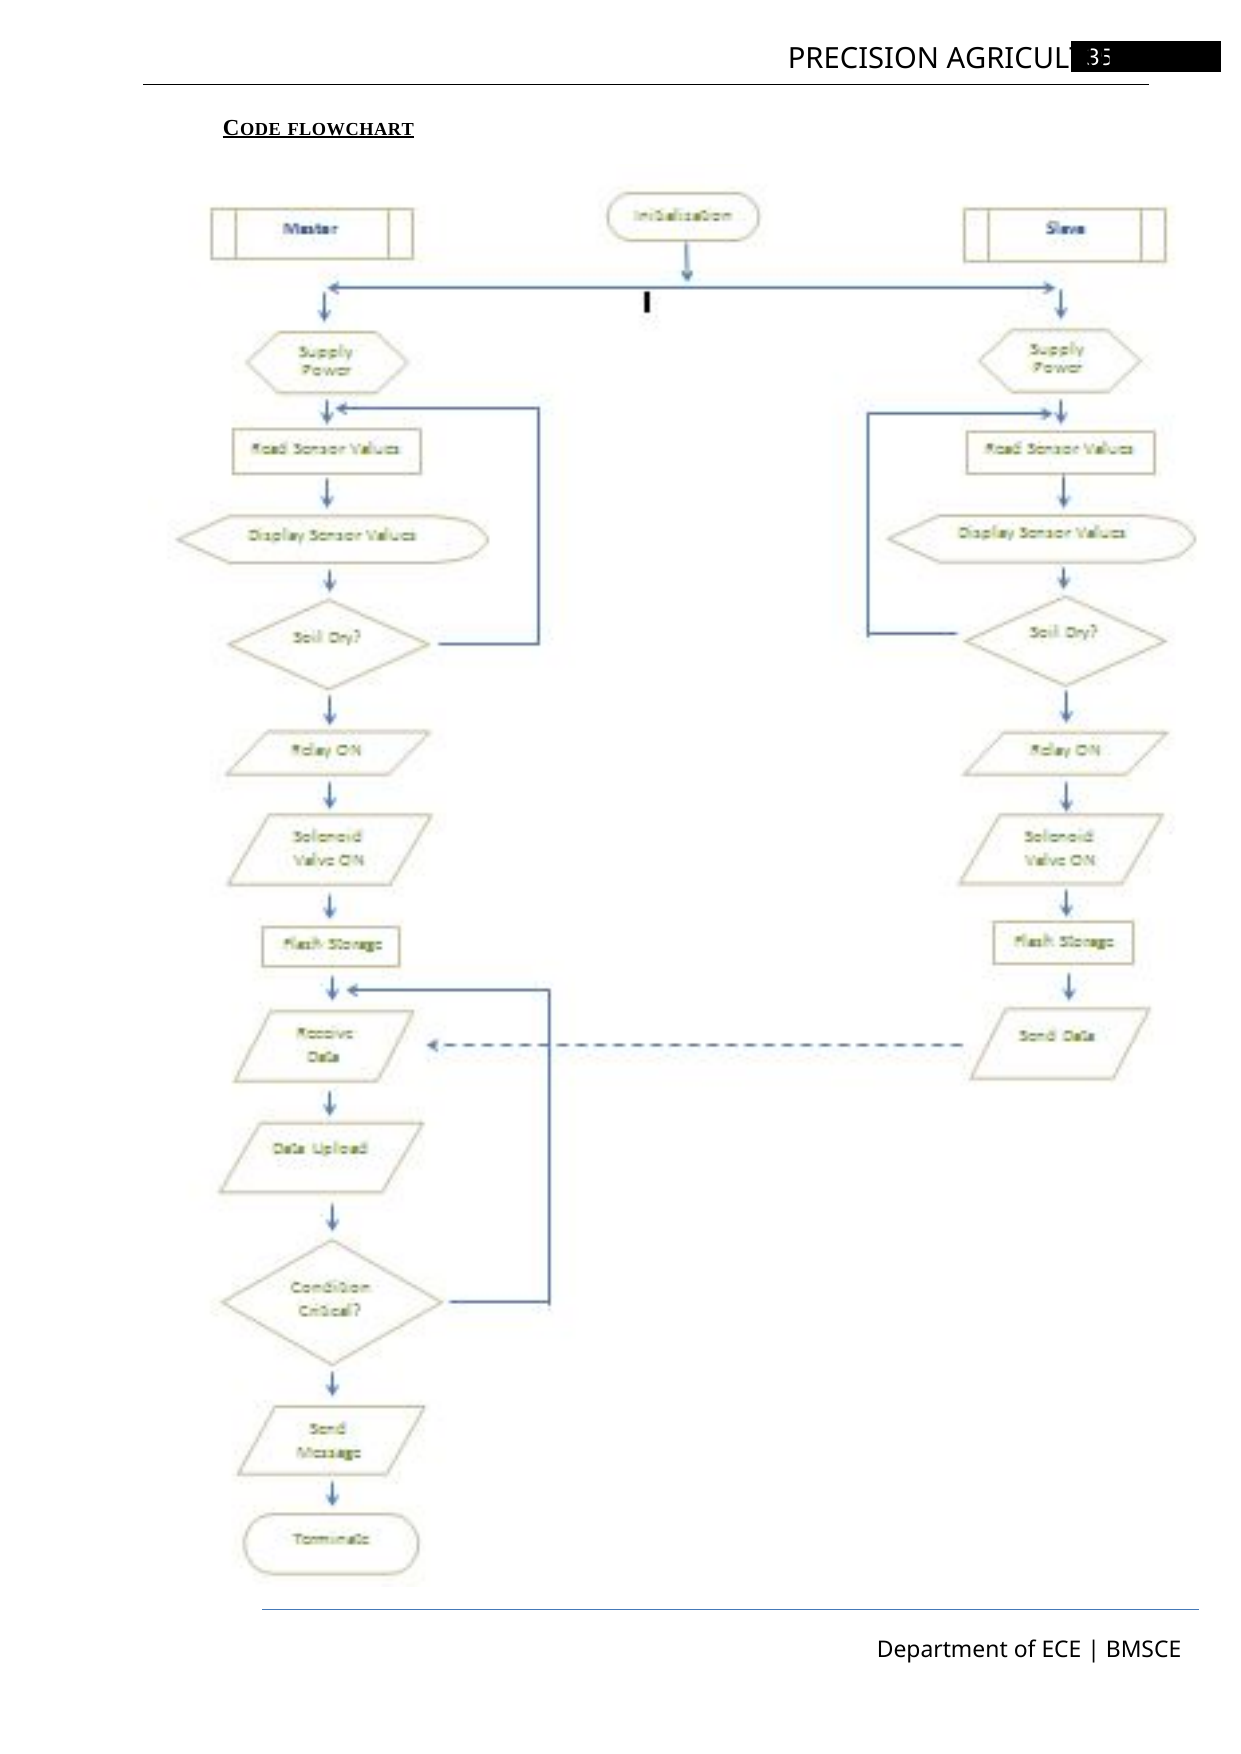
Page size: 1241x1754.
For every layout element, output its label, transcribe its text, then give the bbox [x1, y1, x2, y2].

picture [147, 164, 1205, 1587]
text Code flowchart [148, 113, 1167, 140]
